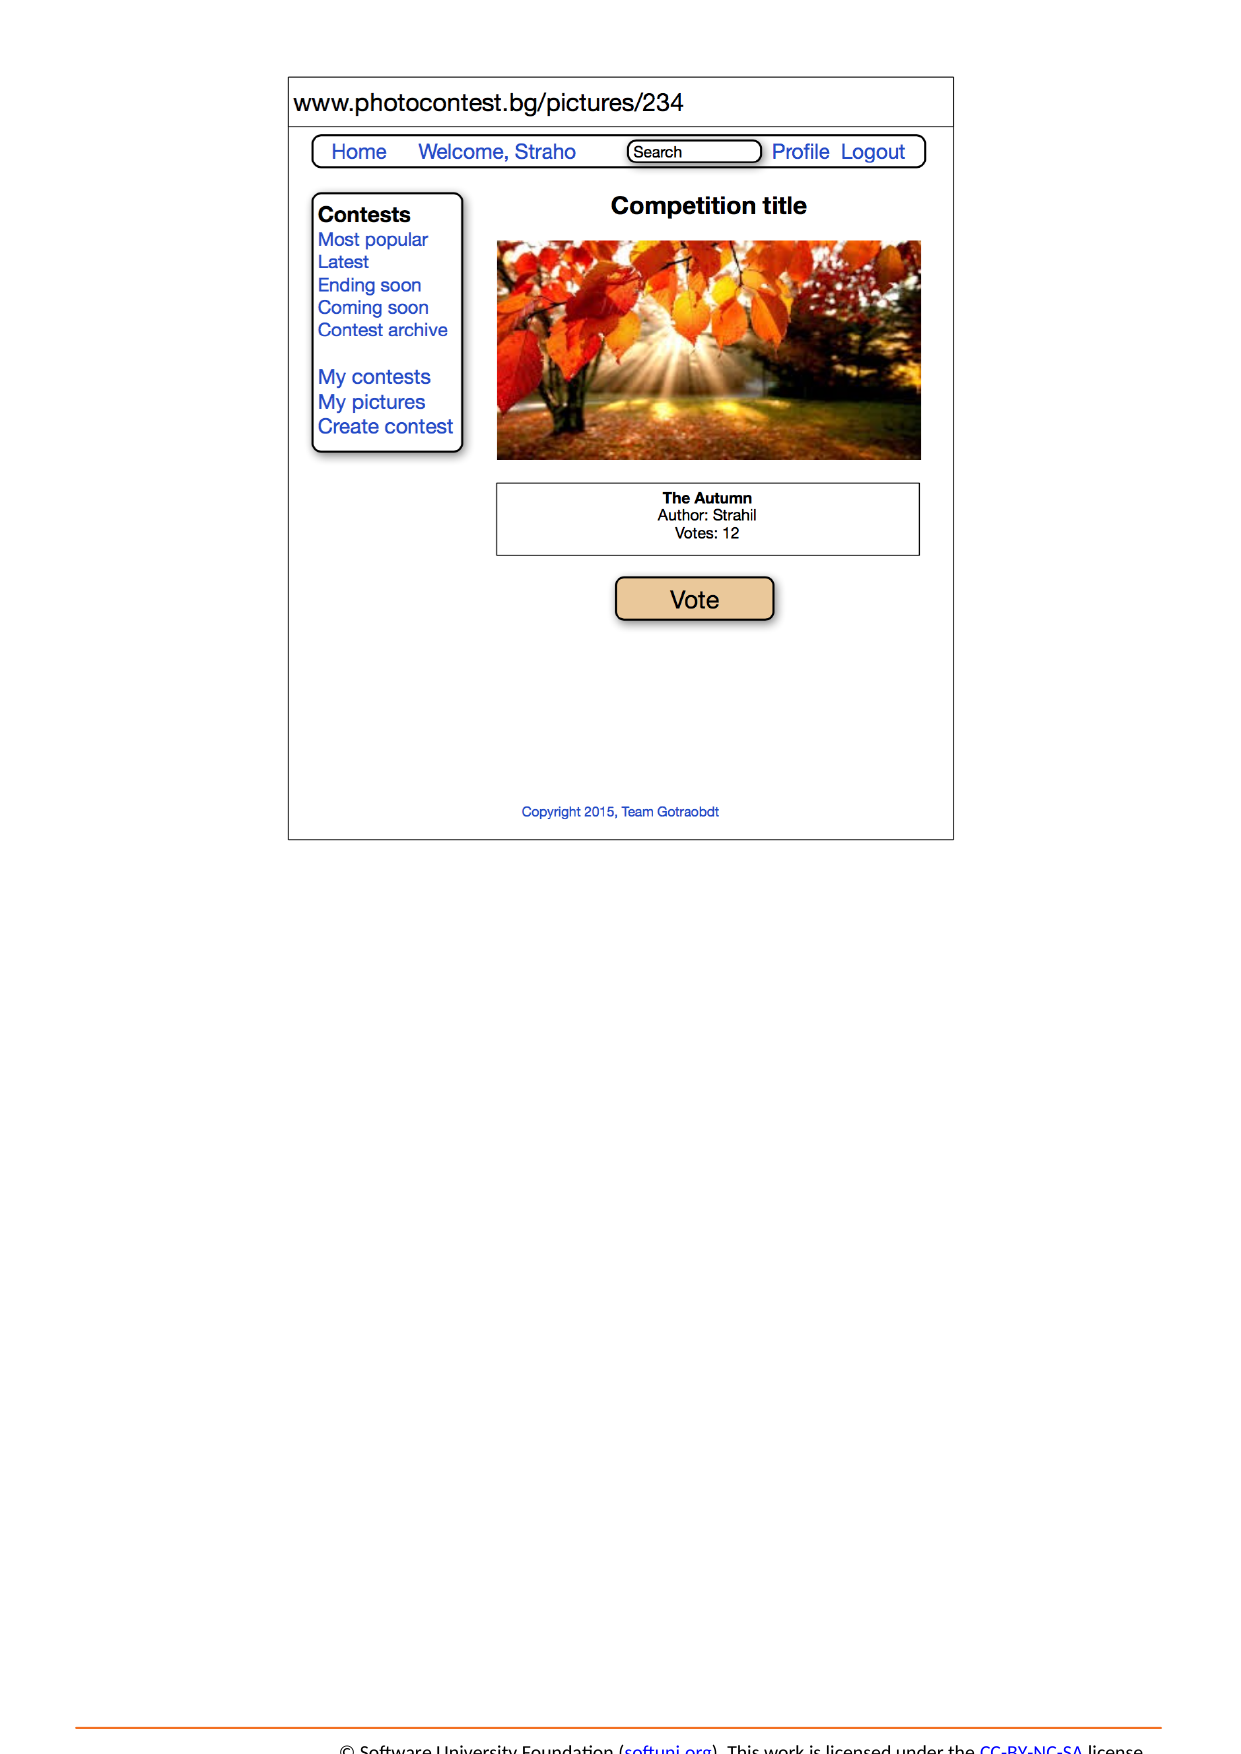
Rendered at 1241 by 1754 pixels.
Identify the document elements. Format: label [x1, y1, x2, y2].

picture [275, 59, 963, 853]
